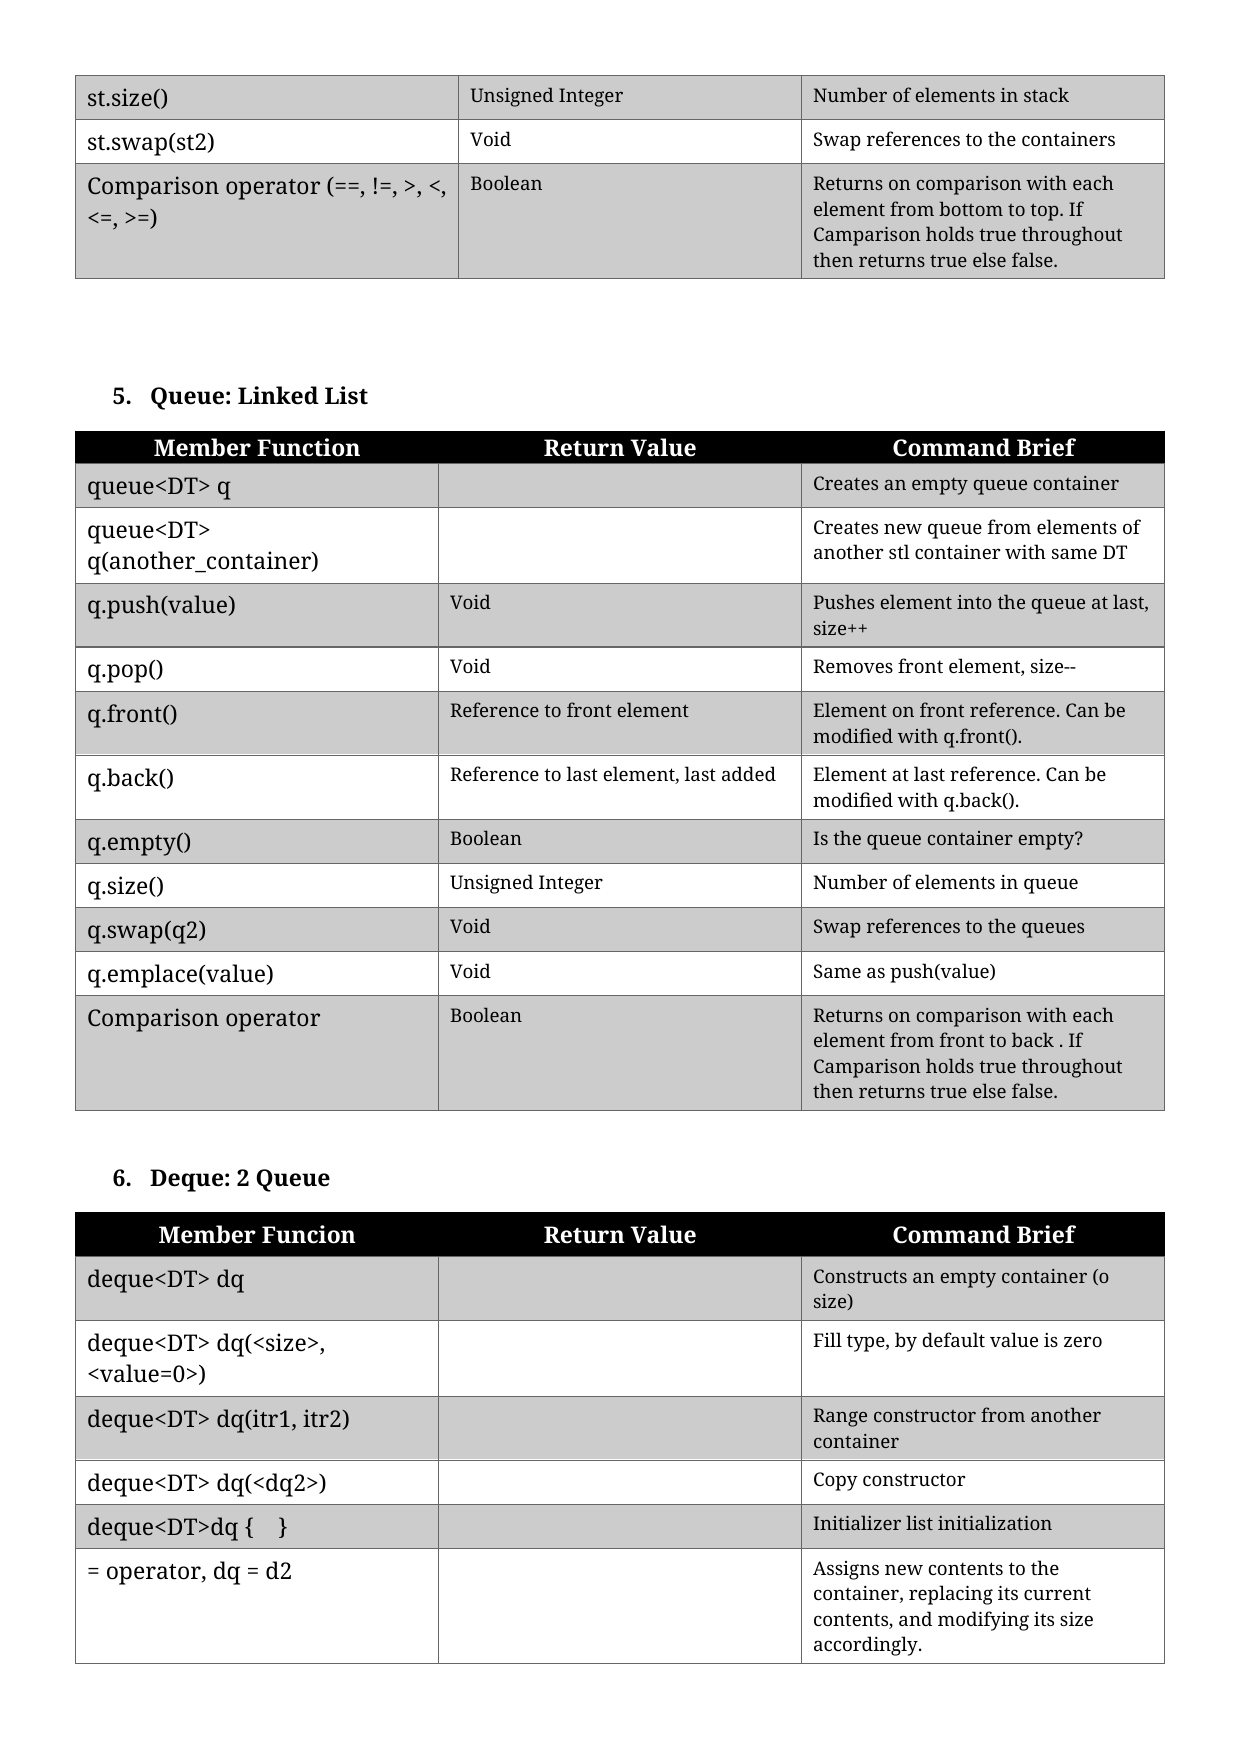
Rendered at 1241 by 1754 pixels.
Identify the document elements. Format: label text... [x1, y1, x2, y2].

table_cell Number of elements in stack [802, 76, 1164, 119]
table_cell Comparison operator [76, 996, 438, 1110]
table_cell q.pop() [76, 648, 438, 691]
table_cell Is the queue container empty? [802, 820, 1164, 863]
table_cell Boolean [439, 820, 801, 863]
table_cell Constructs an empty container (o size) [802, 1257, 1164, 1320]
table_cell = operator, dq = d2 [76, 1549, 438, 1663]
table_cell Reference to front element [439, 692, 801, 754]
table_cell Creates an empty queue container [802, 464, 1164, 507]
table_cell Initializer list initialization [802, 1505, 1164, 1548]
table_cell Unsigned Integer [439, 864, 801, 907]
table_cell Void [439, 908, 801, 951]
table_cell [439, 1549, 801, 1663]
table_header Member Function [76, 432, 438, 463]
table_cell Fill type, by default value is zero [802, 1321, 1164, 1396]
table_cell Reference to last element, last added [439, 756, 801, 818]
table_cell Creates new queue from elements of another stl container with same DT [802, 508, 1164, 582]
table_cell [439, 1321, 801, 1396]
table_cell q.empty() [76, 820, 438, 863]
table_cell [439, 1257, 801, 1320]
table_header Command Brief [802, 432, 1164, 463]
table_cell [439, 1461, 801, 1504]
table_cell q.swap(q2) [76, 908, 438, 951]
list Deque: 2 Queue [112, 1162, 1165, 1193]
table_cell Void [439, 648, 801, 691]
table_cell Returns on comparison with each element from front to back . If Camparison holds true throughout then returns true else false. [802, 996, 1164, 1110]
table_cell deque<DT> dq(itr1, itr2) [76, 1397, 438, 1459]
table_cell st.size() [76, 76, 458, 119]
table_cell Boolean [459, 164, 801, 278]
table_cell q.emplace(value) [76, 952, 438, 995]
table_cell Pushes element into the queue at last, size++ [802, 584, 1164, 646]
table_cell Comparison operator (==, !=, >, <, <=, >=) [76, 164, 458, 278]
table_cell Unsigned Integer [459, 76, 801, 119]
table_cell Swap references to the containers [802, 120, 1164, 163]
table_cell Range constructor from another container [802, 1397, 1164, 1459]
table_cell deque<DT>dq { } [76, 1505, 438, 1548]
table_cell Assigns new contents to the container, replacing its current contents, and modifying its size accordingly. [802, 1549, 1164, 1663]
table_cell Removes front element, size-- [802, 648, 1164, 691]
table_cell st.swap(st2) [76, 120, 458, 163]
table_cell Void [459, 120, 801, 163]
table_cell Element at last reference. Can be modified with q.back(). [802, 756, 1164, 818]
table_cell Returns on comparison with each element from bottom to top. If Camparison holds true throughout then returns true else false. [802, 164, 1164, 278]
table_cell Number of elements in queue [802, 864, 1164, 907]
table_header Return Value [439, 1213, 801, 1256]
table_cell Boolean [439, 996, 801, 1110]
list Queue: Linked List [112, 380, 1165, 411]
table_cell Element on front reference. Can be modified with q.front(). [802, 692, 1164, 754]
table_cell deque<DT> dq(<dq2>) [76, 1461, 438, 1504]
table_cell q.push(value) [76, 584, 438, 646]
table_cell Swap references to the queues [802, 908, 1164, 951]
table_cell deque<DT> dq [76, 1257, 438, 1320]
table_header Return Value [439, 432, 801, 463]
table_cell queue<DT> q [76, 464, 438, 507]
table_cell [439, 1505, 801, 1548]
table_header Command Brief [802, 1213, 1164, 1256]
table_cell [439, 464, 801, 507]
table_cell q.front() [76, 692, 438, 754]
table_cell deque<DT> dq(<size>, <value=0>) [76, 1321, 438, 1396]
table_cell Void [439, 952, 801, 995]
table_cell q.size() [76, 864, 438, 907]
table_cell [439, 508, 801, 582]
table_cell q.back() [76, 756, 438, 818]
table_cell Same as push(value) [802, 952, 1164, 995]
table_cell [439, 1397, 801, 1459]
table_cell Void [439, 584, 801, 646]
table_cell Copy constructor [802, 1461, 1164, 1504]
table_cell queue<DT> q(another_container) [76, 508, 438, 582]
table_header Member Funcion [76, 1213, 438, 1256]
